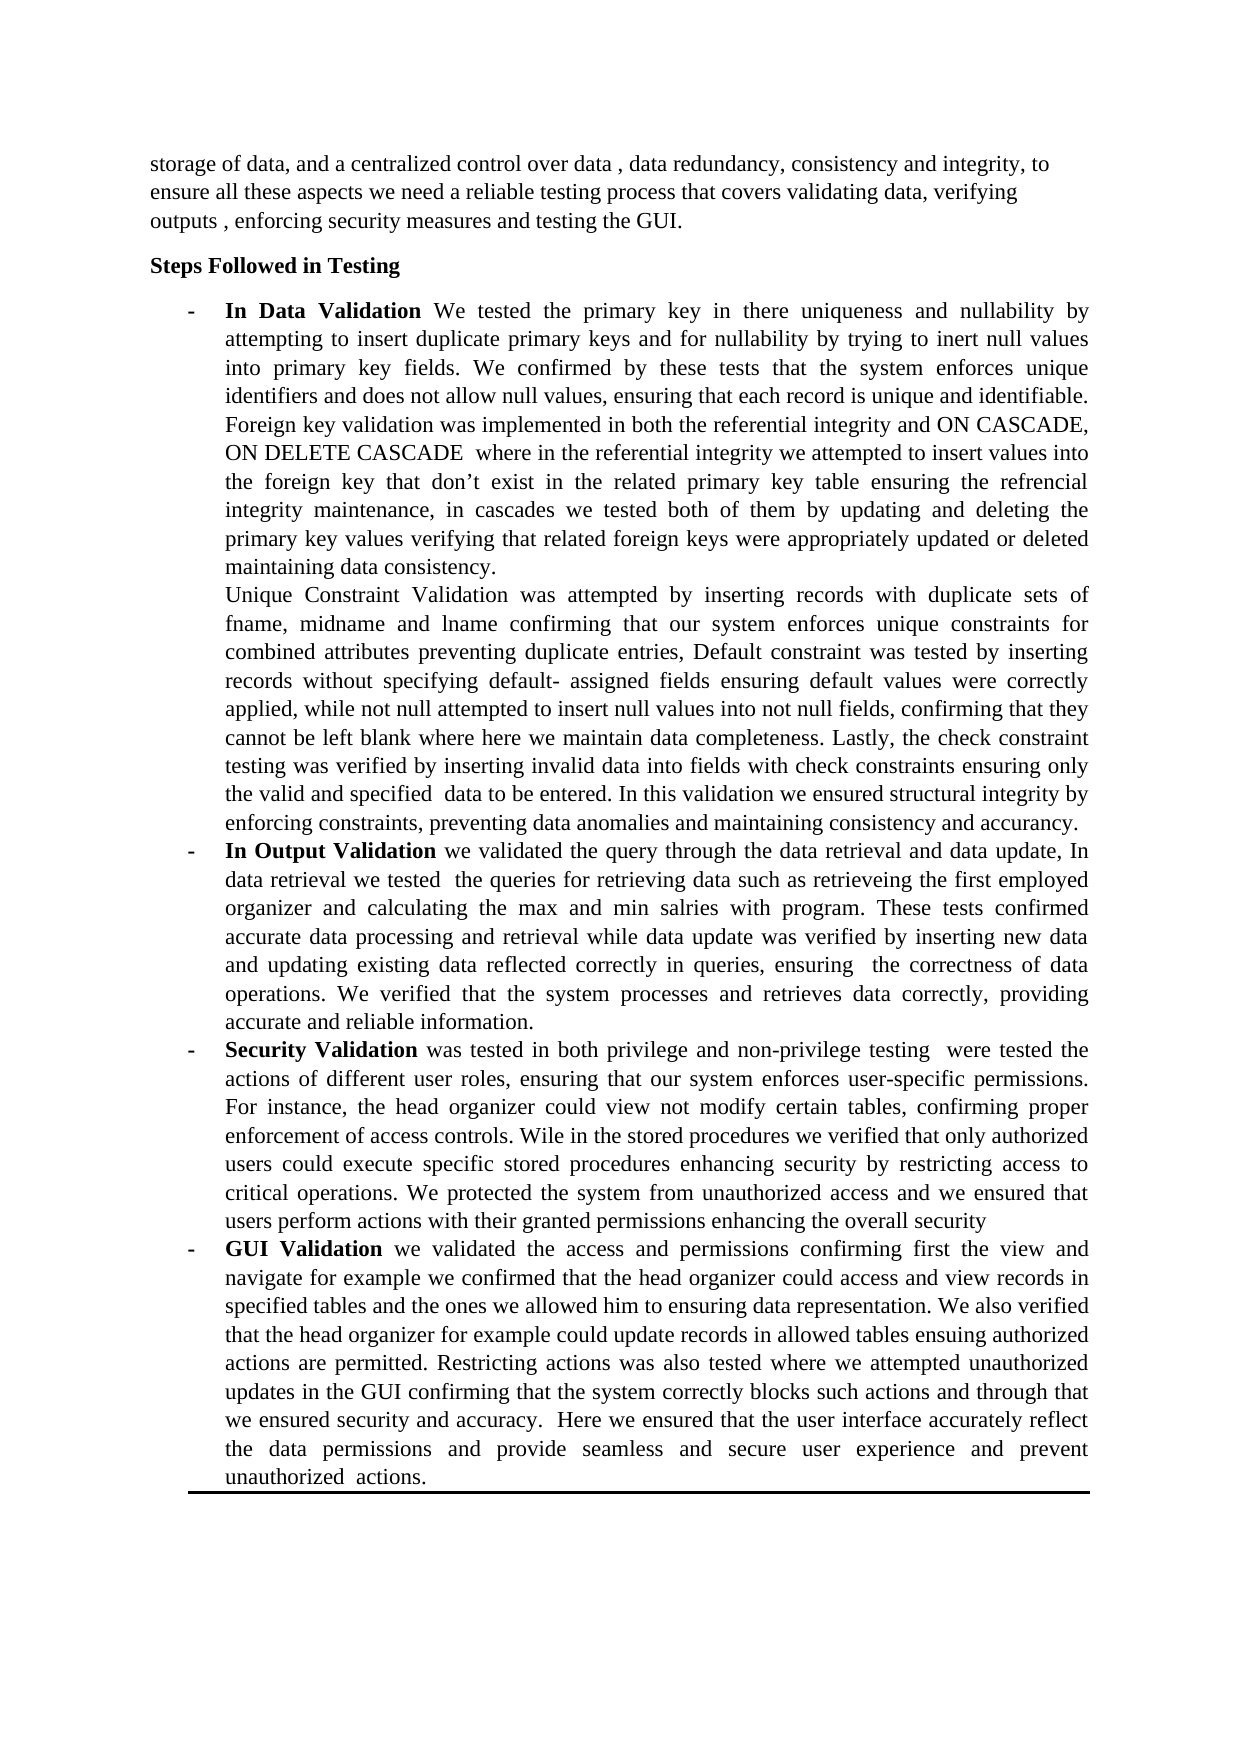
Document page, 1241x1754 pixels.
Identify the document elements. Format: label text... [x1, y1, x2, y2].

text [150, 150, 1090, 233]
list In Output Validation we validated the query through the data retrieval and data update, In data retrieval we tested the queries for retrieving data such as retrieveing the first employed organizer and calculating the max and min salries with program. These tests confirmed accurate data processing and retrieval while data update was verified by inserting new data and updating existing data reflected correctly in queries, ensuring the correctness of data operations. We verified that the system processes and retrieves data correctly, providing accurate and reliable information. [187, 837, 1090, 1034]
list In Data Validation We tested the primary key in there uniqueness and nullability by attempting to insert duplicate primary keys and for nullability by trying to inert null values into primary key fields. We confirmed by these tests that the system enforces unique identifiers and does not allow null values, ensuring that each record is unique and identifiable. Foreign key validation was implemented in both the referential integrity and ON CASCADE, ON DELETE CASCADE where in the referential integrity we attempted to insert values into the foreign key that don’t exist in the related primary key table ensuring the refrencial integrity maintenance, in cascades we tested both of them by updating and deleting the primary key values verifying that related foreign keys were appropriately updated or deleted maintaining data consistency. [187, 297, 1090, 579]
list Unique Constraint Validation was attempted by inserting records with duplicate sets of fname, midname and lname confirming that our system enforces unique constraints for combined attributes preventing duplicate entries, Default constraint was tested by inserting records without specifying default- assigned fields ensuring default values were correctly applied, while not null attempted to insert null values into not null fields, confirming that they cannot be left blank where here we maintain data completeness. Lastly, the check constraint testing was verified by inserting invalid data into fields with check constraints ensuring only the valid and specified data to be entered. In this validation we ensured structural integrity by enforcing constraints, preventing data anomalies and maintaining consistency and accurancy. [225, 581, 1090, 835]
list Security Validation was tested in both privilege and non-privilege testing were tested the actions of different user roles, ensuring that our system enforces user-specific permissions. For instance, the head organizer could view not modify certain tables, confirming proper enforcement of access controls. Wile in the stored procedures we verified that only authorized users could execute specific stored procedures enhancing security by restricting access to critical operations. We protected the system from unauthorized access and we ensured that users perform actions with their granted permissions enhancing the overall security [187, 1036, 1090, 1233]
text Steps Followed in Testing [150, 252, 1090, 278]
list GUI Validation we validated the access and permissions confirming first the view and navigate for example we confirmed that the head organizer could access and view records in specified tables and the ones we allowed him to ensuring data representation. We also verified that the head organizer for example could update records in allowed tables ensuing authorized actions are permitted. Restricting actions was also tested where we attempted unauthorized updates in the GUI confirming that the system correctly blocks such actions and through that we ensured security and accuracy. Here we ensured that the user interface accurately reflect the data permissions and provide seamless and secure user experience and prevent unauthorized actions. [187, 1236, 1090, 1494]
